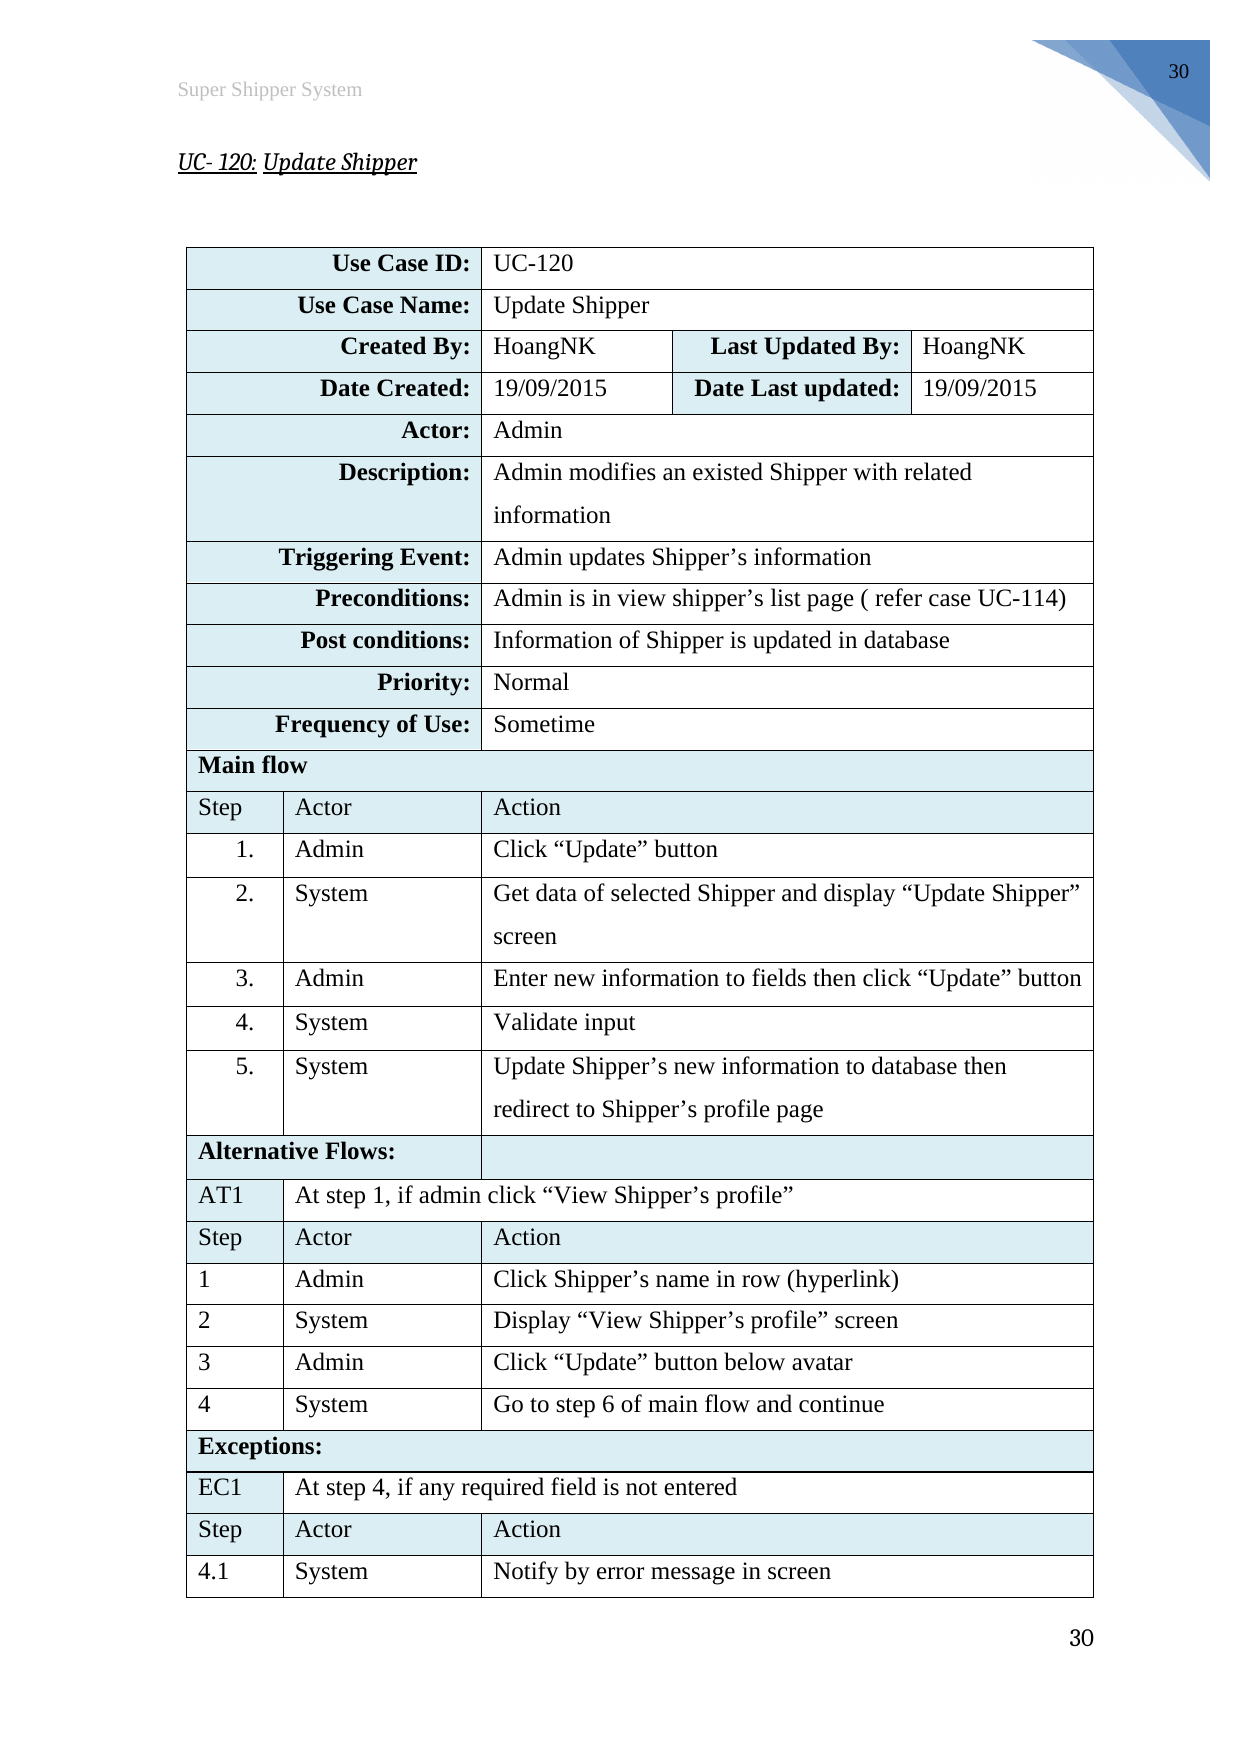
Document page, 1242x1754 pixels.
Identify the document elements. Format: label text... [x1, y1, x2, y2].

table_cell Display “View Shipper’s profile” screen [482, 1305, 1093, 1346]
table_cell At step 1, if admin click “View Shipper’s profile” [284, 1180, 1093, 1221]
table_cell System [284, 1305, 481, 1346]
table_cell Exceptions: [187, 1431, 1093, 1471]
table_cell Actor [284, 1514, 481, 1555]
table_cell Actor: [187, 415, 481, 456]
table_cell Admin [284, 834, 481, 877]
table_cell Date Created: [187, 373, 481, 414]
table_cell Admin [284, 1264, 481, 1304]
table_cell AT1 [187, 1180, 283, 1221]
table_cell Admin [284, 963, 481, 1006]
table_cell [187, 834, 283, 877]
table_cell Notify by error message in screen [482, 1556, 1093, 1597]
table_cell Validate input [482, 1007, 1093, 1050]
table_cell Created By: [187, 331, 481, 372]
table_cell Admin is in view shipper’s list page ( refer case UC-114) [482, 584, 1093, 624]
table_cell Action [482, 1514, 1093, 1555]
table_cell Main flow [187, 751, 1093, 791]
table_cell [482, 1136, 1093, 1179]
table_cell Post conditions: [187, 625, 481, 666]
table_cell Information of Shipper is updated in database [482, 625, 1093, 666]
table_cell 4 [187, 1389, 283, 1430]
table_cell 2 [187, 1305, 283, 1346]
table_cell Go to step 6 of main flow and continue [482, 1389, 1093, 1430]
table_cell Step [187, 1222, 283, 1263]
table_cell 19/09/2015 [482, 373, 672, 414]
table_header UC-120 [482, 248, 1093, 289]
table_cell Step [187, 792, 283, 833]
table_cell System [284, 1051, 481, 1135]
table_cell Use Case Name: [187, 290, 481, 330]
table_cell Admin [482, 415, 1093, 456]
table_cell Date Last updated: [673, 373, 911, 414]
table_cell Admin updates Shipper’s information [482, 542, 1093, 582]
table_cell 4.1 [187, 1556, 283, 1597]
table_cell HoangNK [482, 331, 672, 372]
table_cell System [284, 1007, 481, 1050]
table_cell Click “Update” button below avatar [482, 1347, 1093, 1388]
table_cell Action [482, 1222, 1093, 1263]
table_cell Update Shipper [482, 290, 1093, 330]
table_cell [187, 878, 283, 962]
table_cell At step 4, if any required field is not entered [284, 1473, 1093, 1513]
table_cell Frequency of Use: [187, 709, 481, 749]
table_cell Actor [284, 1222, 481, 1263]
table_cell Preconditions: [187, 584, 481, 624]
table_cell Get data of selected Shipper and display “Update Shipper” screen [482, 878, 1093, 962]
table_cell 3 [187, 1347, 283, 1388]
table_cell 1 [187, 1264, 283, 1304]
table_cell Normal [482, 667, 1093, 708]
picture [1029, 40, 1210, 182]
table_cell Enter new information to fields then click “Update” button [482, 963, 1093, 1006]
table_cell Click Shipper’s name in row (hyperlink) [482, 1264, 1093, 1304]
table_cell Triggering Event: [187, 542, 481, 582]
table_cell Priority: [187, 667, 481, 708]
subtitle UC- 120: Update Shipper [177, 148, 1094, 176]
table_header Use Case ID: [187, 248, 481, 289]
table_cell Description: [187, 457, 481, 541]
table_cell HoangNK [912, 331, 1093, 372]
table_cell Last Updated By: [673, 331, 911, 372]
table_cell [187, 1007, 283, 1050]
table_cell [187, 1051, 283, 1135]
table_cell Sometime [482, 709, 1093, 749]
table_cell EC1 [187, 1473, 283, 1513]
table_cell Admin modifies an existed Shipper with related information [482, 457, 1093, 541]
table_cell Update Shipper’s new information to database then redirect to Shipper’s profile page [482, 1051, 1093, 1135]
table_cell Step [187, 1514, 283, 1555]
table_cell 19/09/2015 [912, 373, 1093, 414]
table_cell System [284, 1556, 481, 1597]
table_cell System [284, 1389, 481, 1430]
table_cell Action [482, 792, 1093, 833]
table_cell Click “Update” button [482, 834, 1093, 877]
table_cell Alternative Flows: [187, 1136, 481, 1179]
table_cell Actor [284, 792, 481, 833]
table_cell System [284, 878, 481, 962]
table_cell [187, 963, 283, 1006]
table_cell Admin [284, 1347, 481, 1388]
